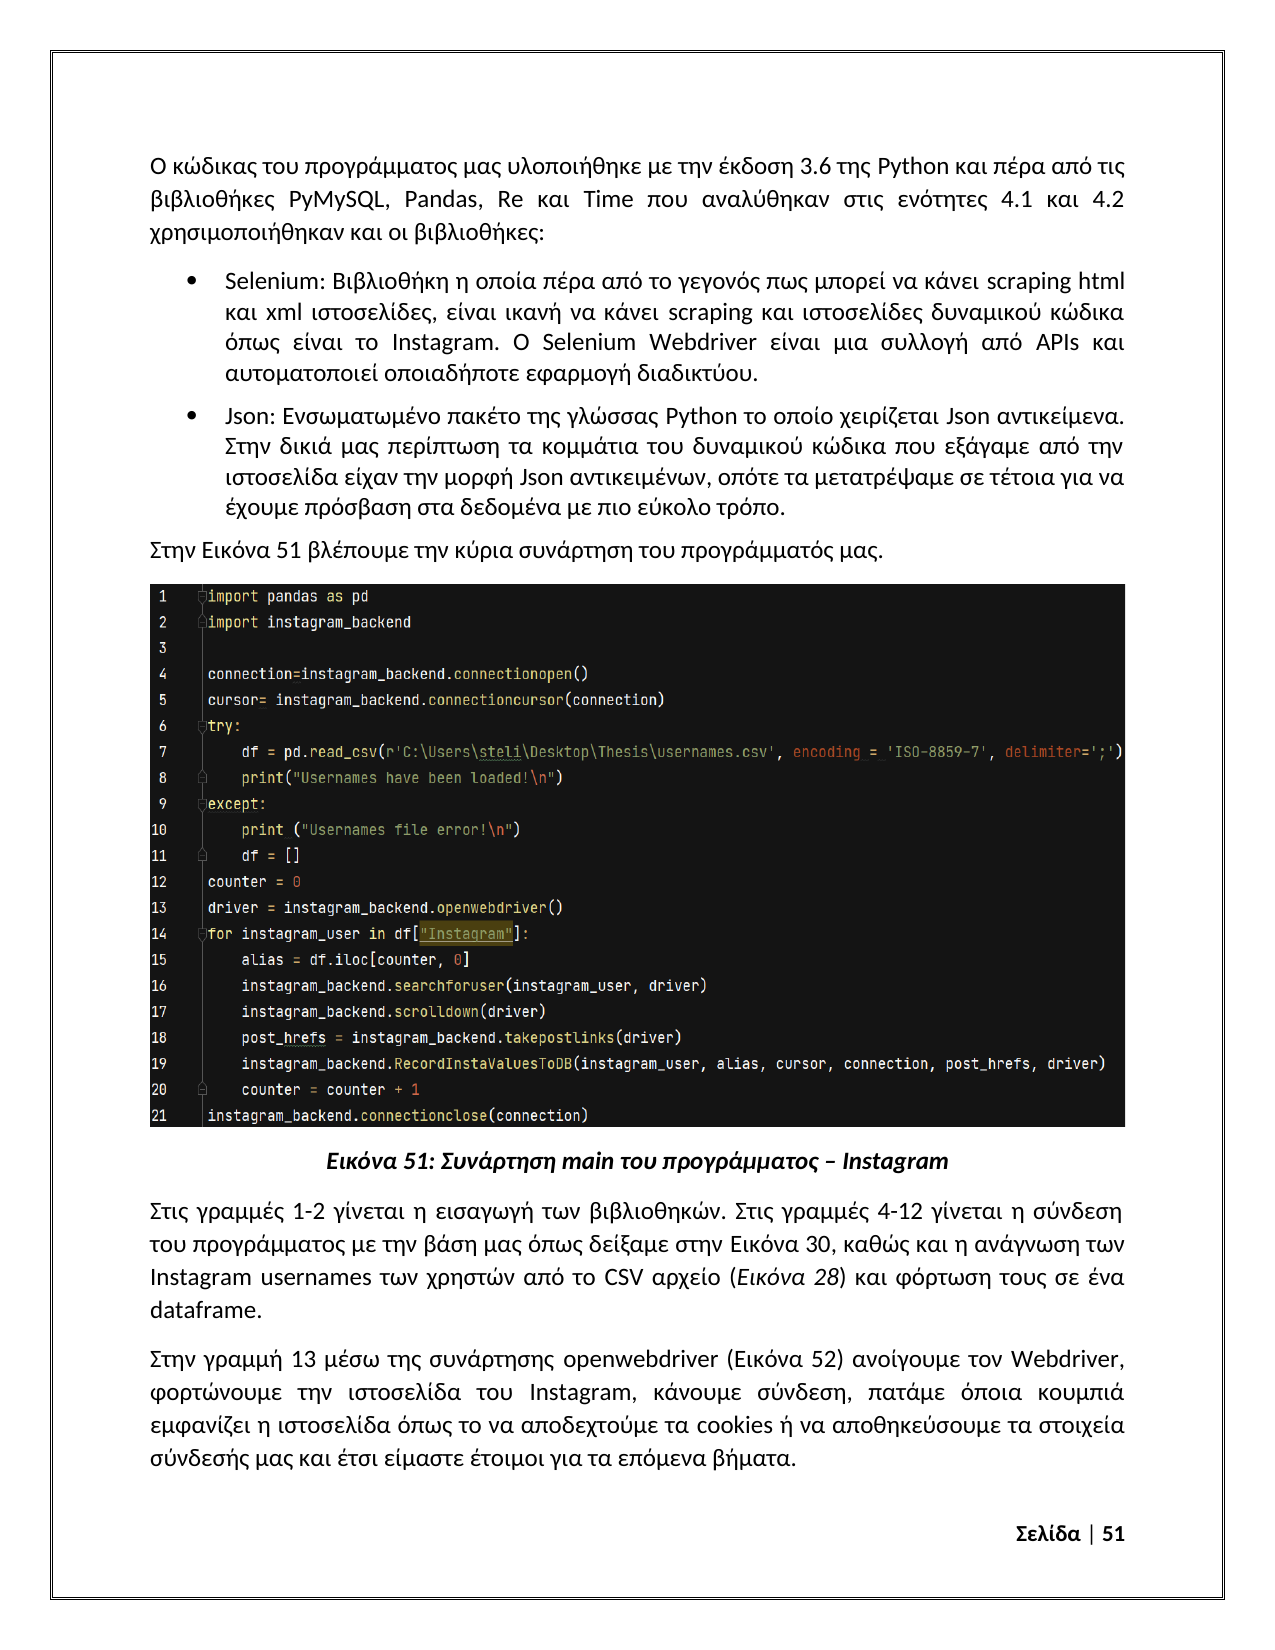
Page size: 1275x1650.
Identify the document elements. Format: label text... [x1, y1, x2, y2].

text Στην Εικόνα 51 βλέπουμε την κύρια συνάρτηση του προγράμματός μας. [150, 534, 1125, 565]
list Json: Ενσωματωμένο πακέτο της γλώσσας Python το οποίο χειρίζεται Json αντικείμενα. Στην δικιά μας περίπτωση τα κομμάτια του δυναμικού κώδικα που εξάγαμε από την ιστοσελίδα είχαν την μορφή Json αντικειμένων, οπότε τα μετατρέψαμε σε τέτοια για να έχουμε πρόσβαση στα δεδομένα με πιο εύκολο τρόπο. [187, 400, 1125, 522]
picture [150, 584, 1125, 1127]
text O κώδικας του προγράμματος μας υλοποιήθηκε με την έκδοση 3.6 της Python και πέρα από τις βιβλιοθήκες PyMySQL, Pandas, Re και Time που αναλύθηκαν στις ενότητες 4.1 και 4.2 χρησιμοποιήθηκαν και οι βιβλιοθήκες: [150, 150, 1125, 246]
text Στις γραμμές 1-2 γίνεται η εισαγωγή των βιβλιοθηκών. Στις γραμμές 4-12 γίνεται η σύνδεση του προγράμματος με την βάση μας όπως δείξαμε στην Εικόνα 30, καθώς και η ανάγνωση των Instagram usernames των χρηστών από το CSV αρχείο (Εικόνα 28) και φόρτωση τους σε ένα dataframe. [150, 1195, 1125, 1324]
text Εικόνα 51: Συνάρτηση main του προγράμματος – Instagram [150, 1145, 1125, 1176]
text Στην γραμμή 13 μέσω της συνάρτησης openwebdriver (Εικόνα 52) ανοίγουμε τον Webdriver, φορτώνουμε την ιστοσελίδα του Instagram, κάνουμε σύνδεση, πατάμε όποια κουμπιά εμφανίζει η ιστοσελίδα όπως το να αποδεχτούμε τα cookies ή να αποθηκεύσουμε τα στοιχεία σύνδεσής μας και έτσι είμαστε έτοιμοι για τα επόμενα βήματα. [150, 1343, 1125, 1473]
list Selenium: Βιβλιοθήκη η οποία πέρα από το γεγονός πως μπορεί να κάνει scraping html και xml ιστοσελίδες, είναι ικανή να κάνει scraping και ιστοσελίδες δυναμικού κώδικα όπως είναι το Instagram. O Selenium Webdriver είναι μια συλλογή από APIs και αυτοματοποιεί οποιαδήποτε εφαρμογή διαδικτύου. [187, 265, 1125, 387]
